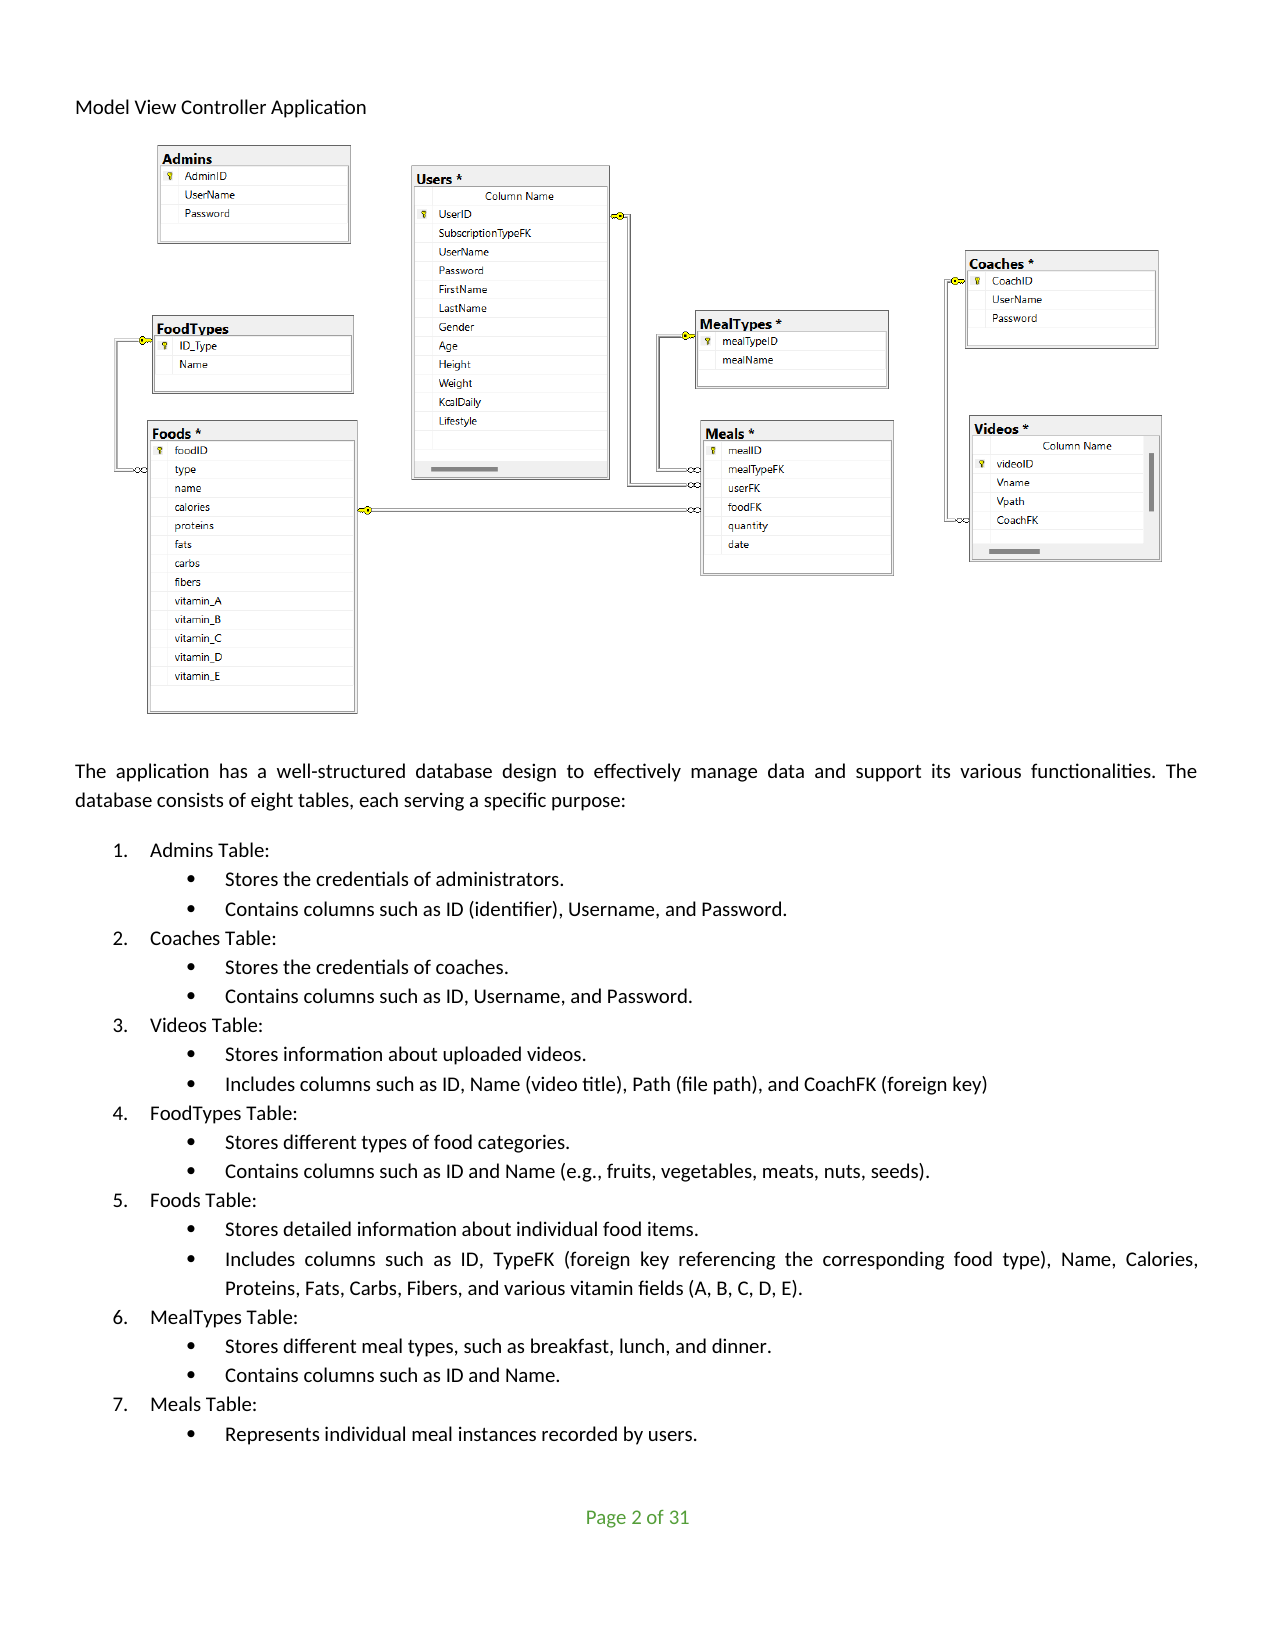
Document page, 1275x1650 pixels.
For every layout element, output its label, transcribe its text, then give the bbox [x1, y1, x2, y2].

list Meals Table: [112, 1392, 1200, 1417]
list Stores the credentials of administrators. [187, 867, 1200, 892]
list Foods Table: [112, 1187, 1200, 1213]
picture [75, 120, 1200, 734]
list Stores the credentials of coaches. [187, 954, 1200, 979]
text The application has a well-structured database design to effectively manage data and support its various functionalities. The database consists of eight tables, each serving a specific purpose: [75, 758, 1200, 813]
list Coaches Table: [112, 925, 1200, 950]
list Includes columns such as ID, Name (video title), Path (file path), and CoachFK (foreign key) [187, 1071, 1200, 1096]
list Admins Table: [112, 837, 1200, 863]
list Includes columns such as ID, TypeFK (foreign key referencing the corresponding food type), Name, Calories, Proteins, Fats, Carbs, Fibers, and various vitamin fields (A, B, C, D, E). [187, 1246, 1200, 1300]
list Stores detailed information about individual food items. [187, 1217, 1200, 1242]
list Videos Table: [112, 1012, 1200, 1038]
list Contains columns such as ID (identifier), Username, and Password. [187, 896, 1200, 921]
list Represents individual meal instances recorded by users. [187, 1421, 1200, 1446]
list Contains columns such as ID and Name (e.g., fruits, vegetables, meats, nuts, seeds). [187, 1158, 1200, 1184]
list Stores information about uploaded videos. [187, 1042, 1200, 1067]
list Stores different meal types, such as breakfast, lunch, and dinner. [187, 1333, 1200, 1359]
list MealTypes Table: [112, 1304, 1200, 1329]
list Contains columns such as ID and Name. [187, 1362, 1200, 1388]
list Contains columns such as ID, Username, and Password. [187, 983, 1200, 1009]
list FoodTypes Table: [112, 1100, 1200, 1125]
list Stores different types of food categories. [187, 1129, 1200, 1154]
